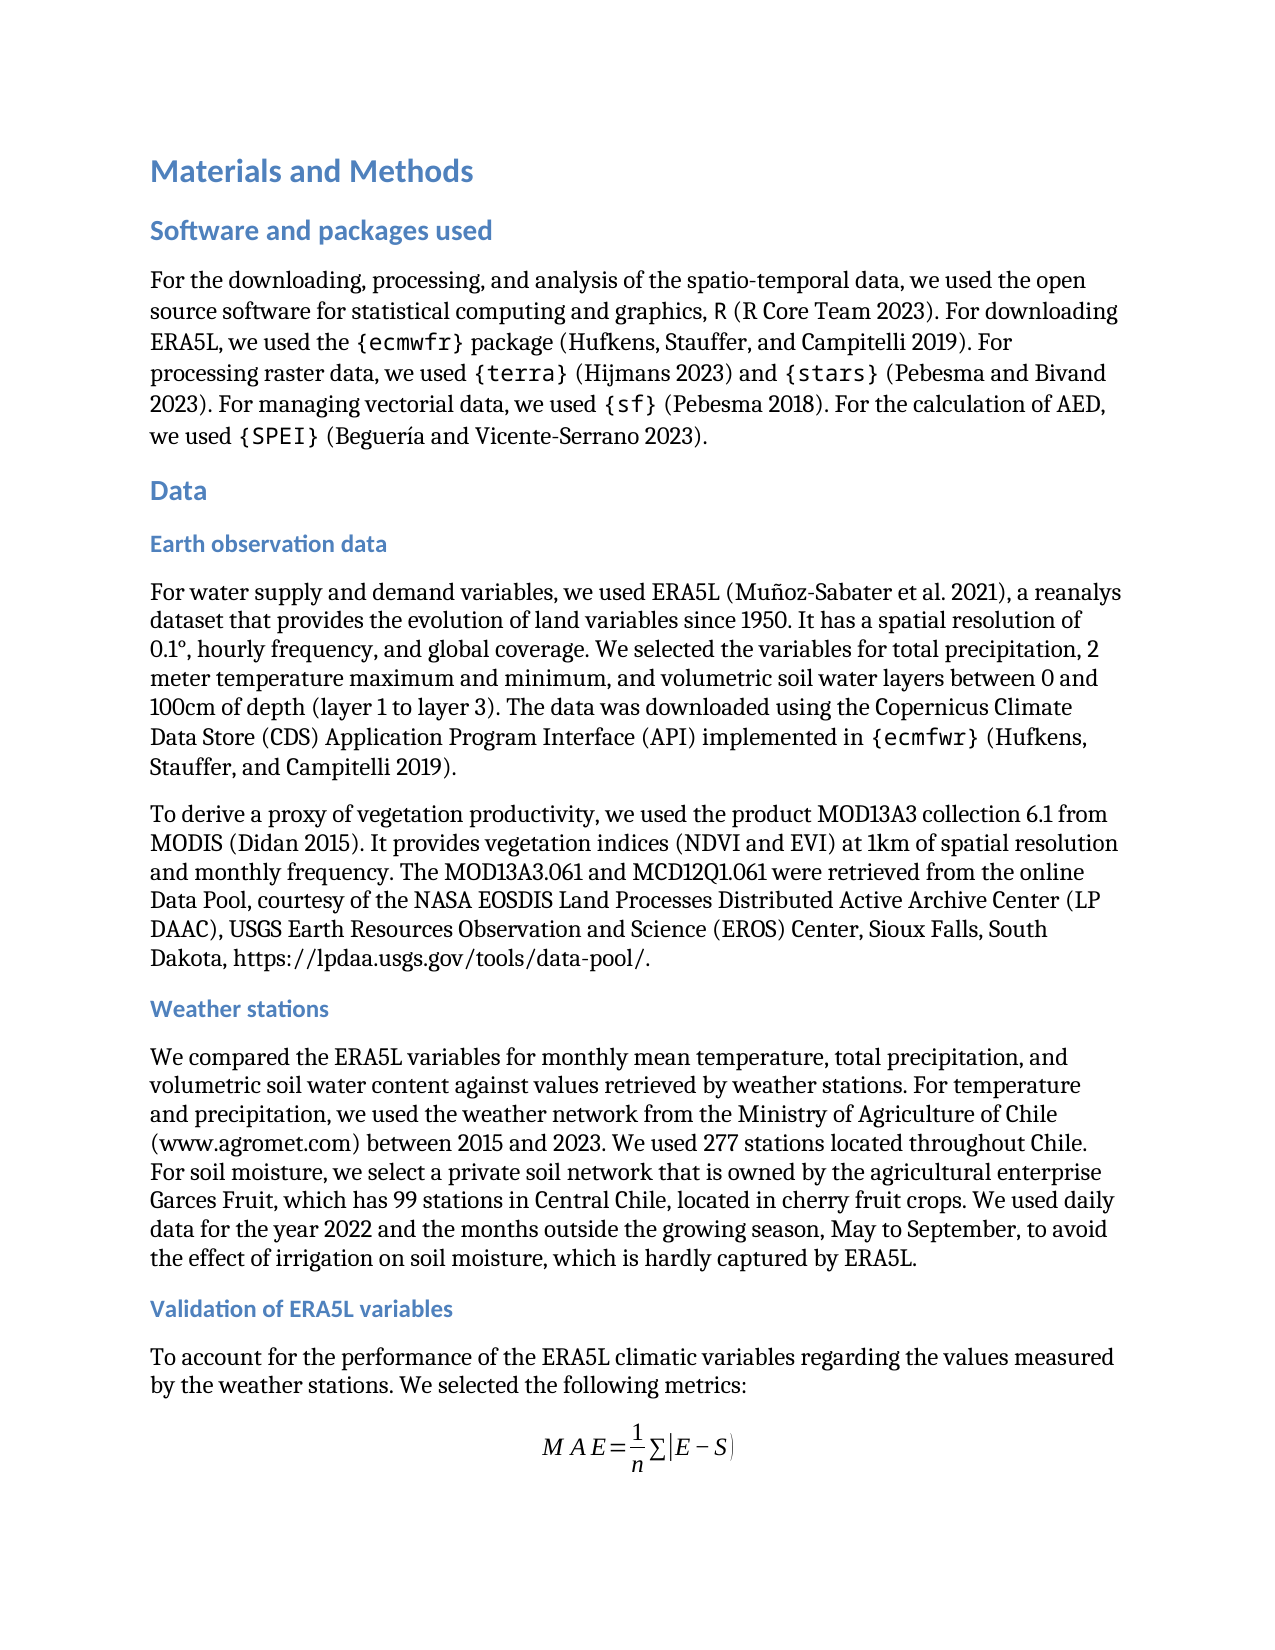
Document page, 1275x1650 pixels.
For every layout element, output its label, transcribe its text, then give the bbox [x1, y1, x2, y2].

subtitle Earth observation data [150, 528, 1125, 559]
subtitle Weather stations [150, 993, 1125, 1024]
subtitle Validation of ERA5L variables [150, 1293, 1125, 1324]
text For the downloading, processing, and analysis of the spatio-temporal data, we used the open source software for statistical computing and graphics, R (R Core Team 2023). For downloading ERA5L, we used the {ecmwfr} package (Hufkens, Stauffer, and Campitelli 2019). For processing raster data, we used {terra} (Hijmans 2023) and {stars} (Pebesma and Bivand 2023). For managing vectorial data, we used {sf} (Pebesma 2018). For the calculation of AED, we used {SPEI} (Beguería and Vicente-Serrano 2023). [150, 266, 1125, 451]
subtitle Data [150, 472, 1125, 507]
text For water supply and demand variables, we used ERA5L (Muñoz-Sabater et al. 2021), a reanalys dataset that provides the evolution of land variables since 1950. It has a spatial resolution of 0.1°, hourly frequency, and global coverage. We selected the variables for total precipitation, 2 meter temperature maximum and minimum, and volumetric soil water layers between 0 and 100cm of depth (layer 1 to layer 3). The data was downloaded using the Copernicus Climate Data Store (CDS) Application Program Interface (API) implemented in {ecmfwr} (Hufkens, Stauffer, and Campitelli 2019). [150, 577, 1125, 781]
subtitle Materials and Methods [150, 150, 1125, 191]
text We compared the ERA5L variables for monthly mean temperature, total precipitation, and volumetric soil water content against values retrieved by weather stations. For temperature and precipitation, we used the weather network from the Ministry of Agriculture of Chile (www.agromet.com) between 2015 and 2023. We used 277 stations located throughout Chile. For soil moisture, we select a private soil network that is owned by the agricultural enterprise Garces Fruit, which has 99 stations in Central Chile, located in cherry fruit crops. We used daily data for the year 2022 and the months outside the growing season, May to September, to avoid the effect of irrigation on soil moisture, which is hardly captured by ERA5L. [150, 1043, 1125, 1273]
text To account for the performance of the ERA5L climatic variables regarding the values measured by the weather stations. We selected the following metrics: [150, 1343, 1125, 1400]
text To derive a proxy of vegetation productivity, we used the product MOD13A3 collection 6.1 from MODIS (Didan 2015). It provides vegetation indices (NDVI and EVI) at 1km of spatial resolution and monthly frequency. The MOD13A3.061 and MCD12Q1.061 were retrieved from the online Data Pool, courtesy of the NASA EOSDIS Land Processes Distributed Active Archive Center (LP DAAC), USGS Earth Resources Observation and Science (EROS) Center, Sioux Falls, South Dakota, https://lpdaa.usgs.gov/tools/data-pool/. [150, 800, 1125, 972]
subtitle Software and packages used [150, 212, 1125, 247]
